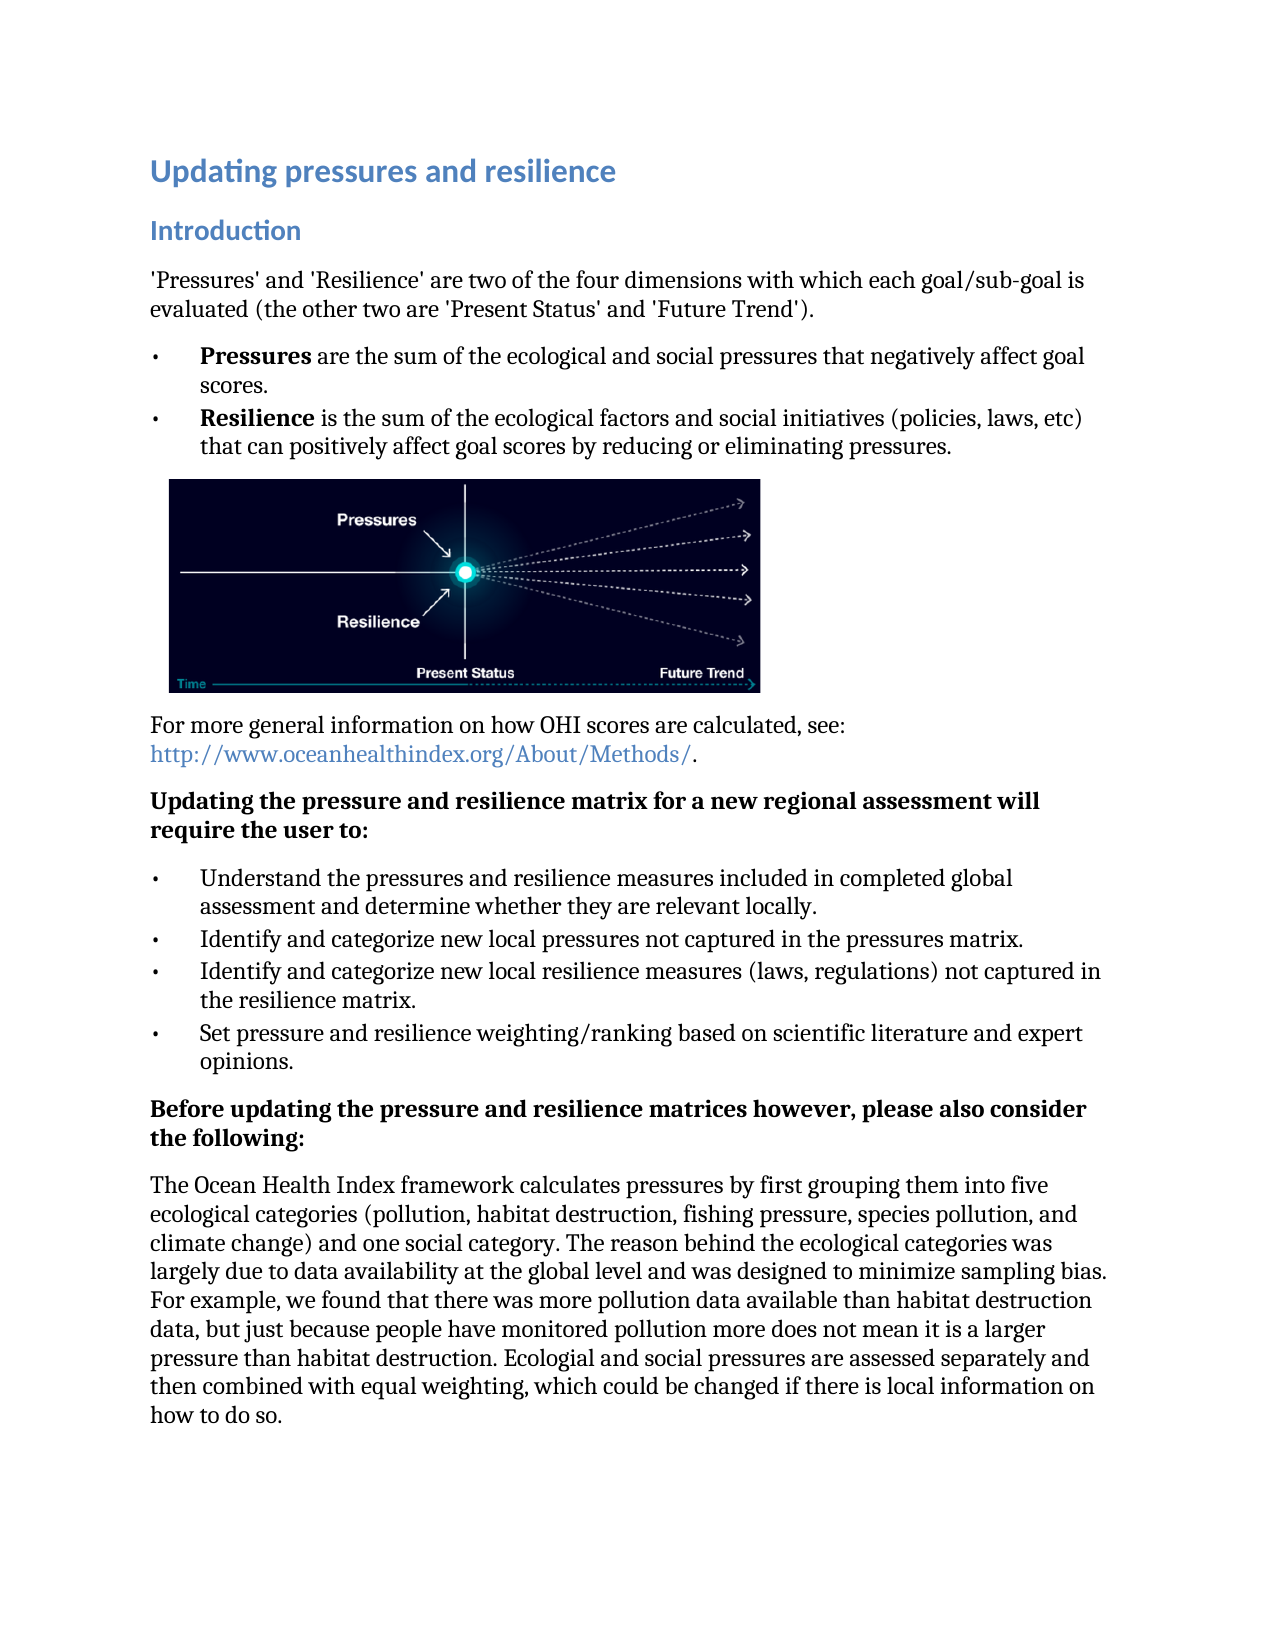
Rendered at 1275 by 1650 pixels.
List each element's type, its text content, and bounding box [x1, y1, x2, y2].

list Identify and categorize new local resilience measures (laws, regulations) not captured in the resilience matrix. [150, 957, 1125, 1015]
text For more general information on how OHI scores are calculated, see: http://www.oceanhealthindex.org/About/Methods/. [150, 711, 1125, 768]
subtitle Updating pressures and resilience [150, 150, 1125, 191]
list Identify and categorize new local pressures not captured in the pressures matrix. [150, 925, 1125, 953]
list Understand the pressures and resilience measures included in completed global assessment and determine whether they are relevant locally. [150, 863, 1125, 921]
list Resilience is the sum of the ecological factors and social initiatives (policies, laws, etc) that can positively affect goal scores by reducing or eliminating pressures. [150, 403, 1125, 461]
text 'Pressures' and 'Resilience' are two of the four dimensions with which each goal/sub-goal is evaluated (the other two are 'Present Status' and 'Future Trend'). [150, 266, 1125, 323]
list Pressures are the sum of the ecological and social pressures that negatively affect goal scores. [150, 342, 1125, 400]
text Updating the pressure and resilience matrix for a new regional assessment will require the user to: [150, 787, 1125, 845]
picture [168, 479, 761, 693]
subtitle Introduction [150, 212, 1125, 247]
text The Ocean Health Index framework calculates pressures by first grouping them into five ecological categories (pollution, habitat destruction, fishing pressure, species pollution, and climate change) and one social category. The reason behind the ecological categories was largely due to data availability at the global level and was designed to minimize sampling bias. For example, we found that there was more pollution data available than habitat destruction data, but just because people have monitored pollution more does not mean it is a larger pressure than habitat destruction. Ecologial and social pressures are assessed separately and then combined with equal weighting, which could be changed if there is local information on how to do so. [150, 1171, 1125, 1430]
text Before updating the pressure and resilience matrices however, please also consider the following: [150, 1095, 1125, 1152]
list Set pressure and resilience weighting/ranking based on scientific literature and expert opinions. [150, 1018, 1125, 1076]
